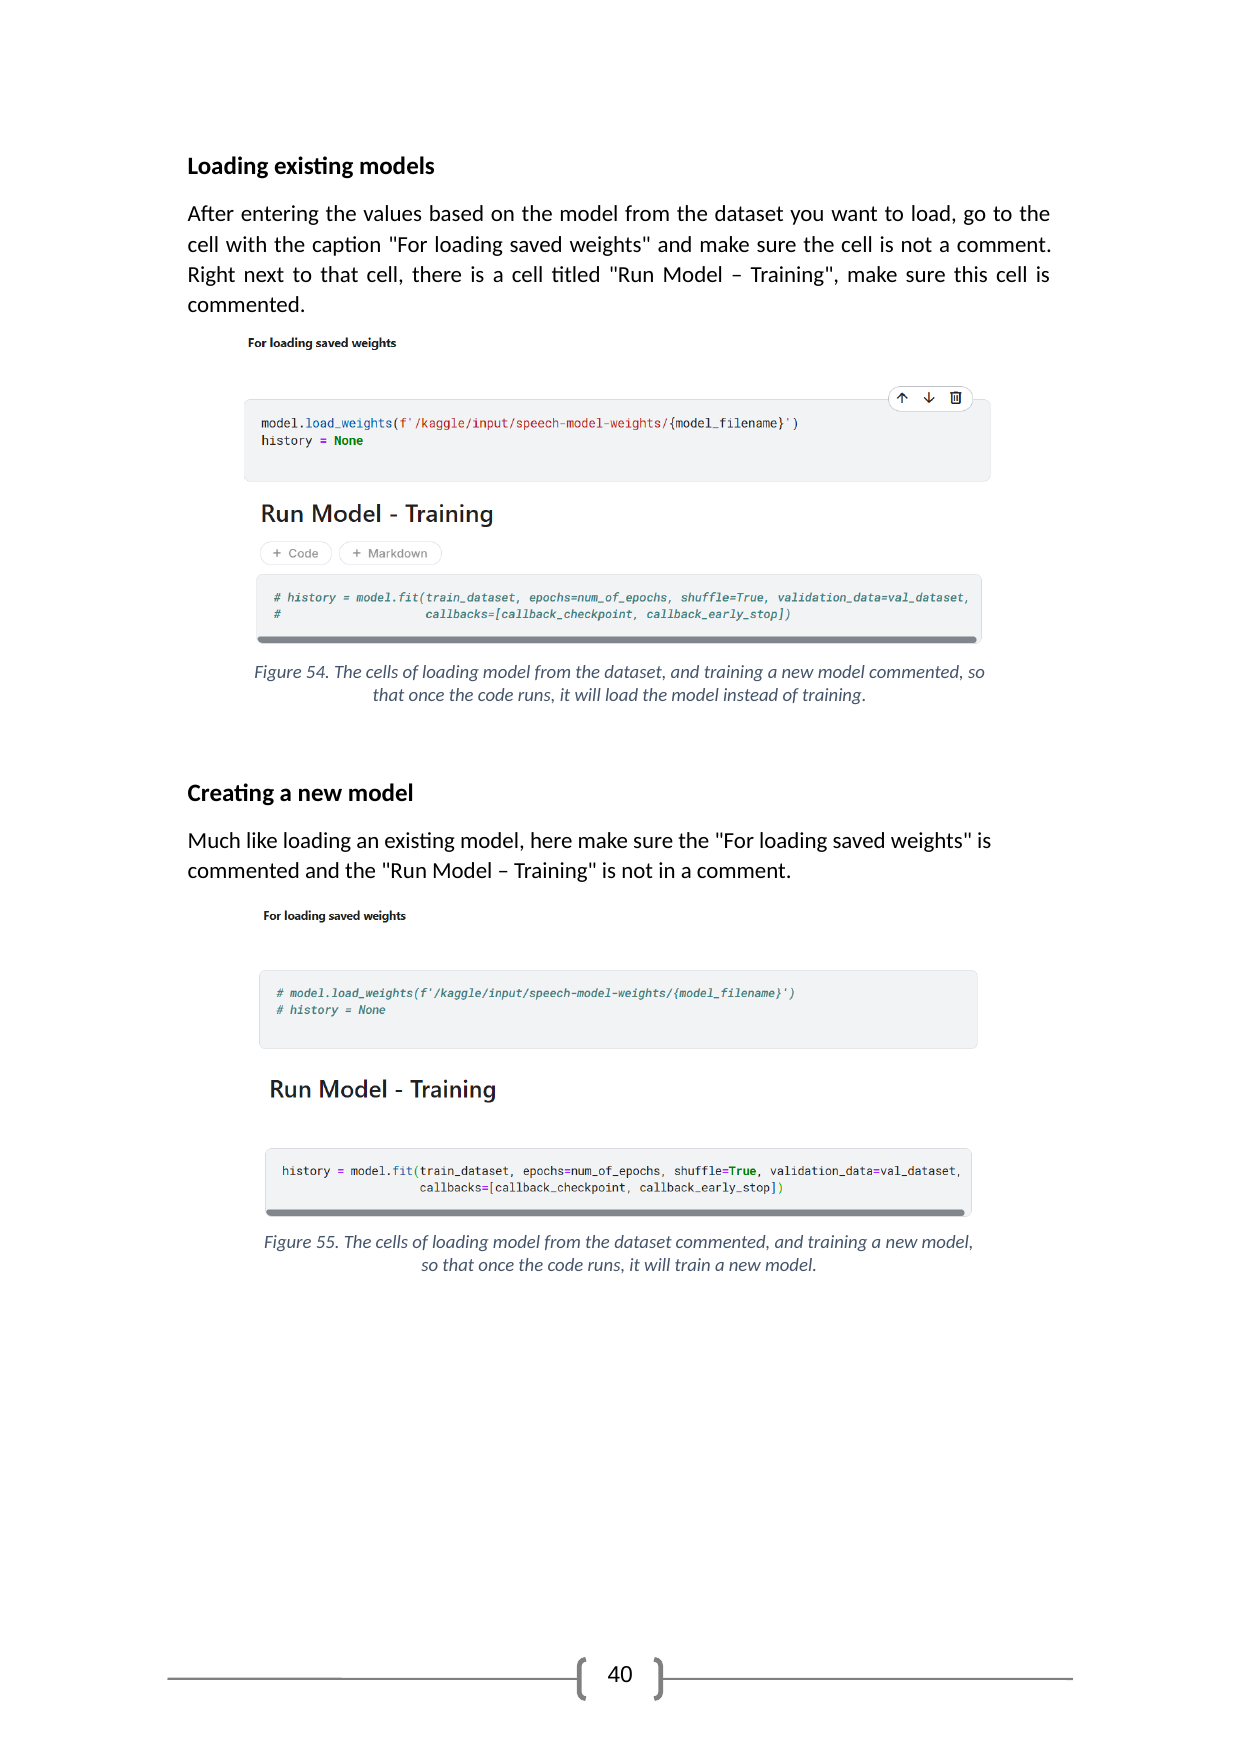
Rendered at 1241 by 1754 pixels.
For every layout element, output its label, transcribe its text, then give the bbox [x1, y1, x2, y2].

text Creating a new model [187, 777, 1053, 807]
text Much like loading an existing model, here make sure the "For loading saved weights" is commented and the "Run Model – Training" is not in a comment. [187, 826, 1053, 885]
picture [259, 904, 981, 1057]
picture [265, 1072, 976, 1221]
text Loading existing models [187, 150, 1053, 181]
picture [254, 498, 985, 651]
picture [244, 329, 997, 488]
text After entering the values based on the model from the dataset you want to load, go to the cell with the caption "For loading saved weights" and make sure the cell is not a comment. Right next to that cell, there is a cell titled "Run Model – Training", make sure this cell is commented. [187, 199, 1053, 318]
